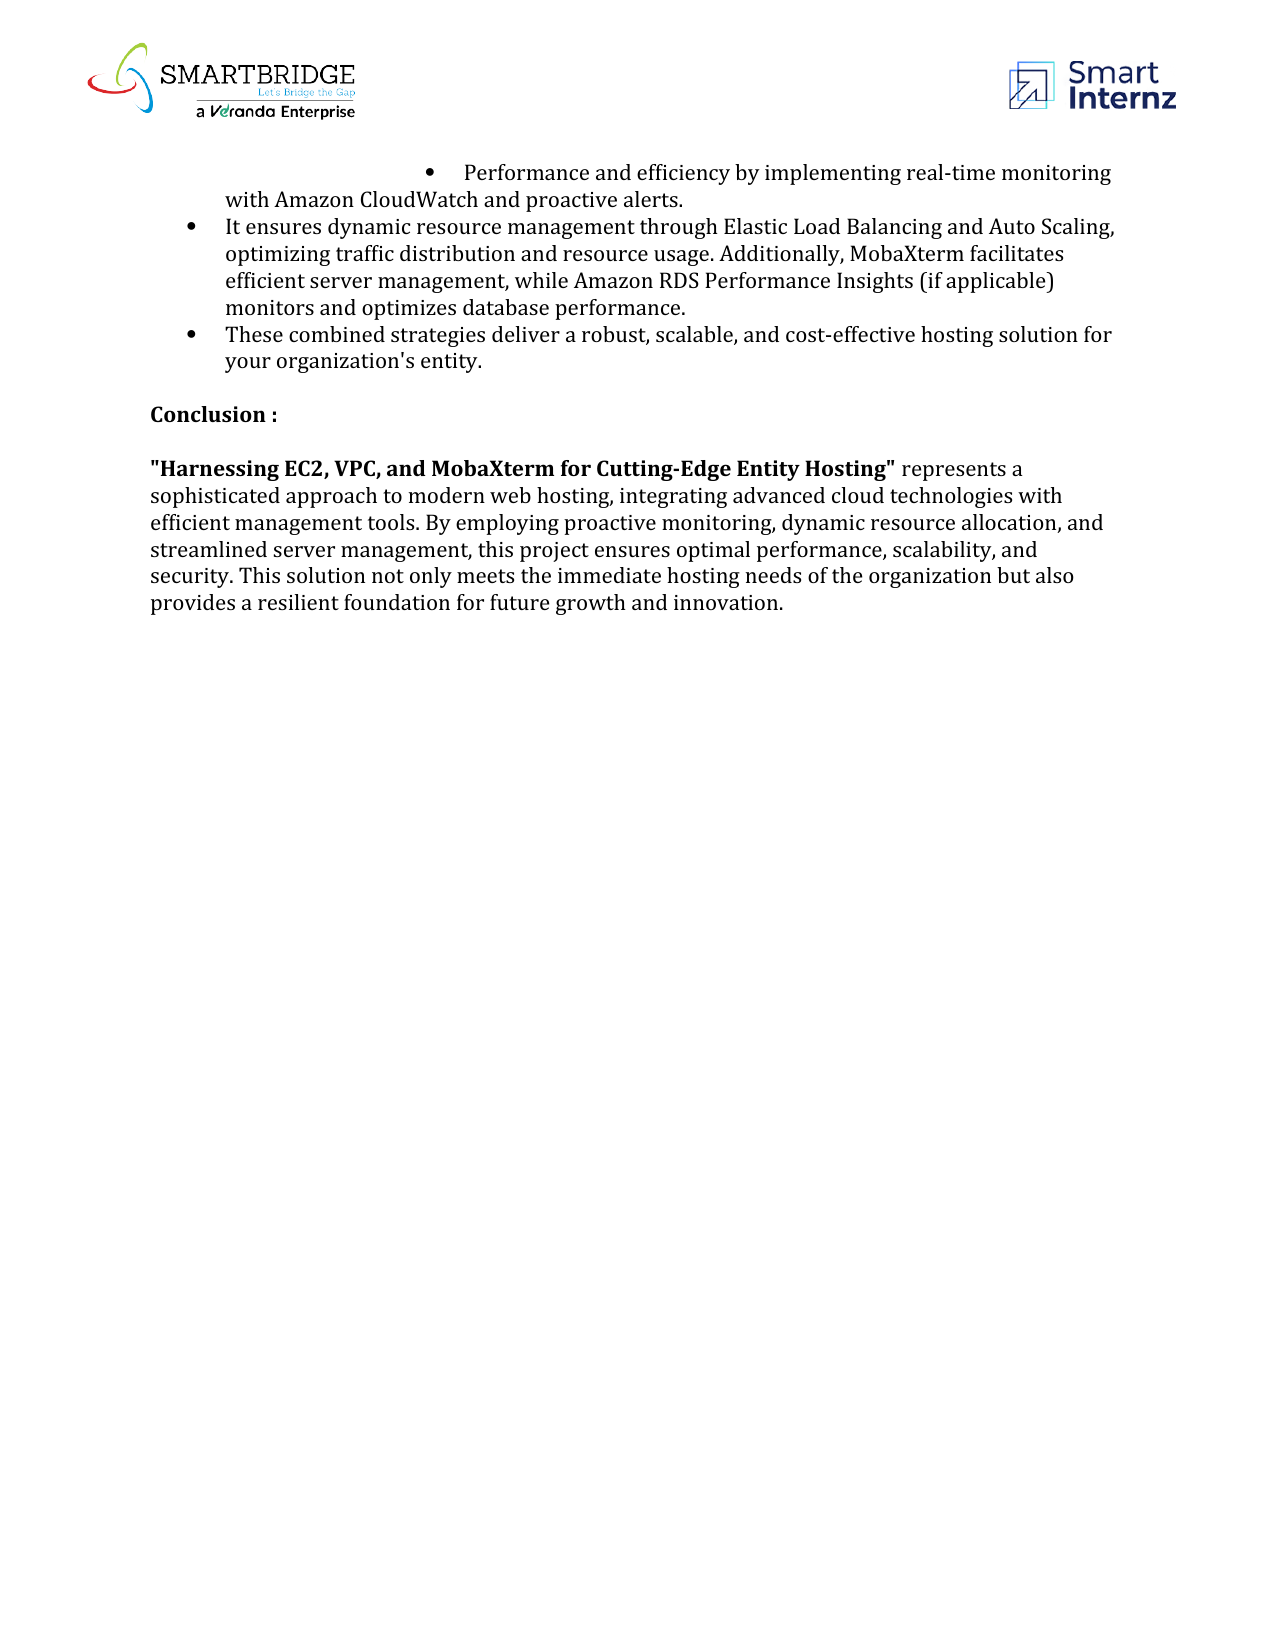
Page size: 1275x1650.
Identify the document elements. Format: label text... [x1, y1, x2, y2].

list It ensures dynamic resource management through Elastic Load Balancing and Auto Scaling, optimizing traffic distribution and resource usage. Additionally, MobaXterm facilitates efficient server management, while Amazon RDS Performance Insights (if applicable) monitors and optimizes database performance. [187, 213, 1125, 320]
text "Harnessing EC2, VPC, and MobaXterm for Cutting-Edge Entity Hosting" represents a sophisticated approach to modern web hosting, integrating advanced cloud technologies with efficient management tools. By employing proactive monitoring, dynamic resource allocation, and streamlined server management, this project ensures optimal performance, scalability, and security. This solution not only meets the immediate hosting needs of the organization but also provides a resilient foundation for future growth and innovation. [150, 455, 1125, 616]
list Performance and efficiency by implementing real-time monitoring with Amazon CloudWatch and proactive alerts. [187, 159, 1125, 213]
picture [73, 20, 370, 142]
text Conclusion : [150, 401, 1125, 428]
list These combined strategies deliver a robust, scalable, and cost-effective hosting solution for your organization's entity. [187, 320, 1125, 374]
picture [1004, 61, 1181, 109]
